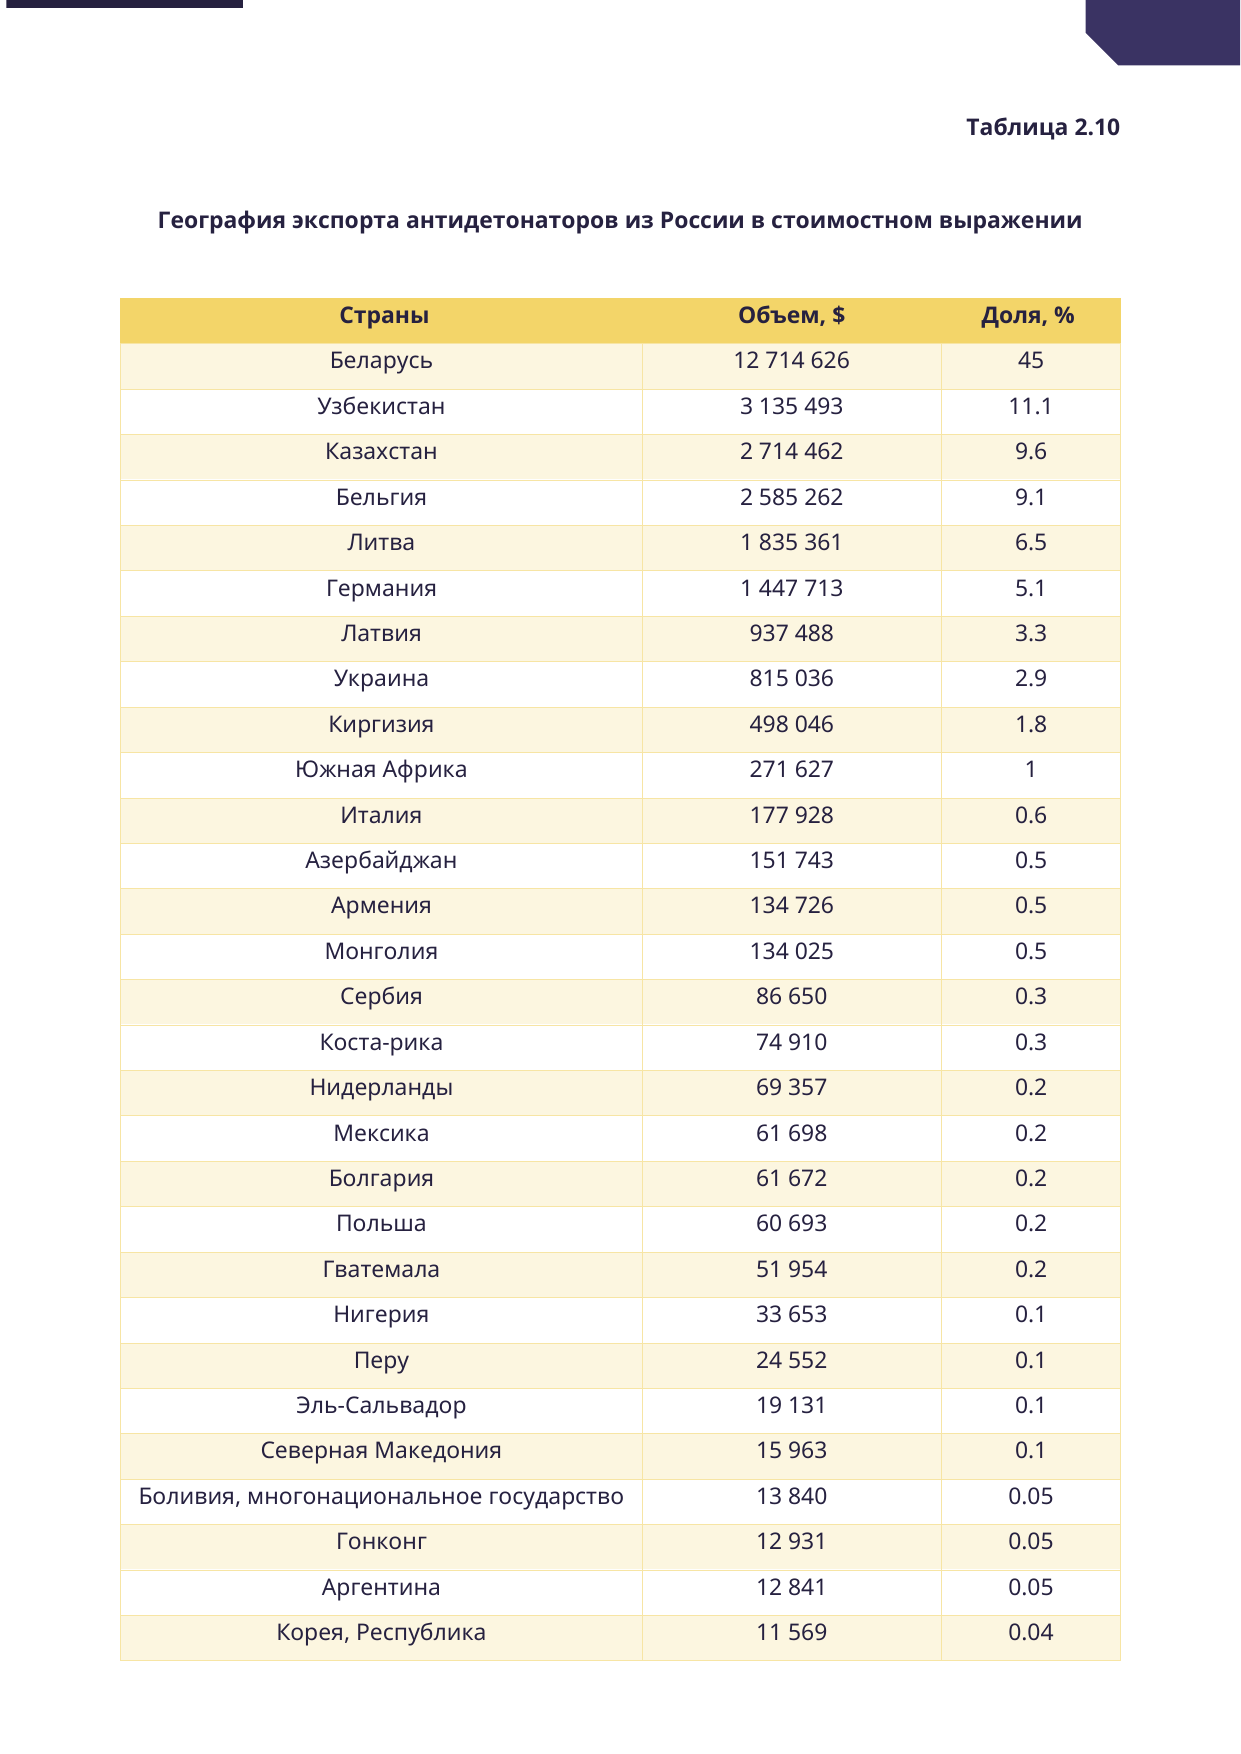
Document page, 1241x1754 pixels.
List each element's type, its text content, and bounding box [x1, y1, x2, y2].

table_header Доля, % [942, 299, 1120, 343]
table_cell 5.1 [942, 571, 1120, 616]
table_cell Германия [121, 571, 642, 616]
table_cell 2 714 462 [643, 435, 941, 479]
table_cell 86 650 [643, 980, 941, 1024]
table_cell Азербайджан [121, 844, 642, 888]
table_cell 134 726 [643, 889, 941, 934]
table_cell Болгария [121, 1162, 642, 1206]
table_cell 1.8 [942, 708, 1120, 752]
table_cell 0.3 [942, 980, 1120, 1024]
table_cell Италия [121, 799, 642, 843]
table_cell Бельгия [121, 481, 642, 525]
table_cell Украина [121, 662, 642, 707]
table_cell Эль-Сальвадор [121, 1389, 642, 1433]
table_cell 151 743 [643, 844, 941, 888]
table_cell Корея, Республика [121, 1616, 642, 1660]
table_cell Казахстан [121, 435, 642, 479]
table_cell Мексика [121, 1116, 642, 1161]
table_cell Перу [121, 1344, 642, 1388]
table_cell 0.3 [942, 1026, 1120, 1070]
table_cell 0.2 [942, 1207, 1120, 1252]
table_cell Сербия [121, 980, 642, 1024]
table_cell 61 698 [643, 1116, 941, 1161]
text Таблица 2.10 [120, 110, 1120, 142]
table_cell Гватемала [121, 1253, 642, 1297]
table_cell Аргентина [121, 1571, 642, 1615]
table_cell 0.5 [942, 844, 1120, 888]
table_cell 51 954 [643, 1253, 941, 1297]
table_cell 1 447 713 [643, 571, 941, 616]
table_cell Нидерланды [121, 1071, 642, 1115]
table_cell 12 841 [643, 1571, 941, 1615]
table_cell 1 835 361 [643, 526, 941, 570]
table_cell 12 714 626 [643, 344, 941, 389]
table_cell 0.5 [942, 935, 1120, 979]
table_cell 2 585 262 [643, 481, 941, 525]
table_cell Беларусь [121, 344, 642, 389]
table_cell Северная Македония [121, 1434, 642, 1479]
text География экспорта антидетонаторов из России в стоимостном выражении [120, 204, 1120, 235]
table_cell 271 627 [643, 753, 941, 797]
table_header Страны [121, 299, 642, 343]
table_cell 0.1 [942, 1389, 1120, 1433]
table_cell 0.1 [942, 1298, 1120, 1342]
table_cell Узбекистан [121, 390, 642, 434]
table_cell 3.3 [942, 617, 1120, 661]
table_cell 74 910 [643, 1026, 941, 1070]
table_cell 12 931 [643, 1525, 941, 1569]
table_cell 0.2 [942, 1253, 1120, 1297]
table_cell 6.5 [942, 526, 1120, 570]
table_cell 937 488 [643, 617, 941, 661]
table_cell Киргизия [121, 708, 642, 752]
table_cell 0.2 [942, 1071, 1120, 1115]
table_cell 69 357 [643, 1071, 941, 1115]
table_cell 0.05 [942, 1571, 1120, 1615]
table_cell 0.6 [942, 799, 1120, 843]
table_header Объем, $ [643, 299, 941, 343]
table_cell 19 131 [643, 1389, 941, 1433]
table_cell 0.1 [942, 1344, 1120, 1388]
table_cell 815 036 [643, 662, 941, 707]
table_cell 11 569 [643, 1616, 941, 1660]
table_cell Монголия [121, 935, 642, 979]
table_cell Армения [121, 889, 642, 934]
table_cell 0.2 [942, 1162, 1120, 1206]
table_cell 0.04 [942, 1616, 1120, 1660]
table_cell 0.2 [942, 1116, 1120, 1161]
table_cell 15 963 [643, 1434, 941, 1479]
table_cell 0.5 [942, 889, 1120, 934]
table_cell Коста-рика [121, 1026, 642, 1070]
table_cell 45 [942, 344, 1120, 389]
table_cell Южная Африка [121, 753, 642, 797]
table_cell 0.05 [942, 1480, 1120, 1524]
table_cell 9.1 [942, 481, 1120, 525]
table_cell 177 928 [643, 799, 941, 843]
table_cell 61 672 [643, 1162, 941, 1206]
table_cell Нигерия [121, 1298, 642, 1342]
table_cell 1 [942, 753, 1120, 797]
table_cell Литва [121, 526, 642, 570]
table_cell 13 840 [643, 1480, 941, 1524]
table_cell 24 552 [643, 1344, 941, 1388]
table_cell Боливия, многонациональное государство [121, 1480, 642, 1524]
table_cell 3 135 493 [643, 390, 941, 434]
table_cell 60 693 [643, 1207, 941, 1252]
table_cell 498 046 [643, 708, 941, 752]
table_cell 33 653 [643, 1298, 941, 1342]
table_cell 9.6 [942, 435, 1120, 479]
table_cell Гонконг [121, 1525, 642, 1569]
table_cell 0.1 [942, 1434, 1120, 1479]
table_cell 0.05 [942, 1525, 1120, 1569]
table_cell Латвия [121, 617, 642, 661]
table_cell Польша [121, 1207, 642, 1252]
table_cell 134 025 [643, 935, 941, 979]
table_cell 2.9 [942, 662, 1120, 707]
table_cell 11.1 [942, 390, 1120, 434]
